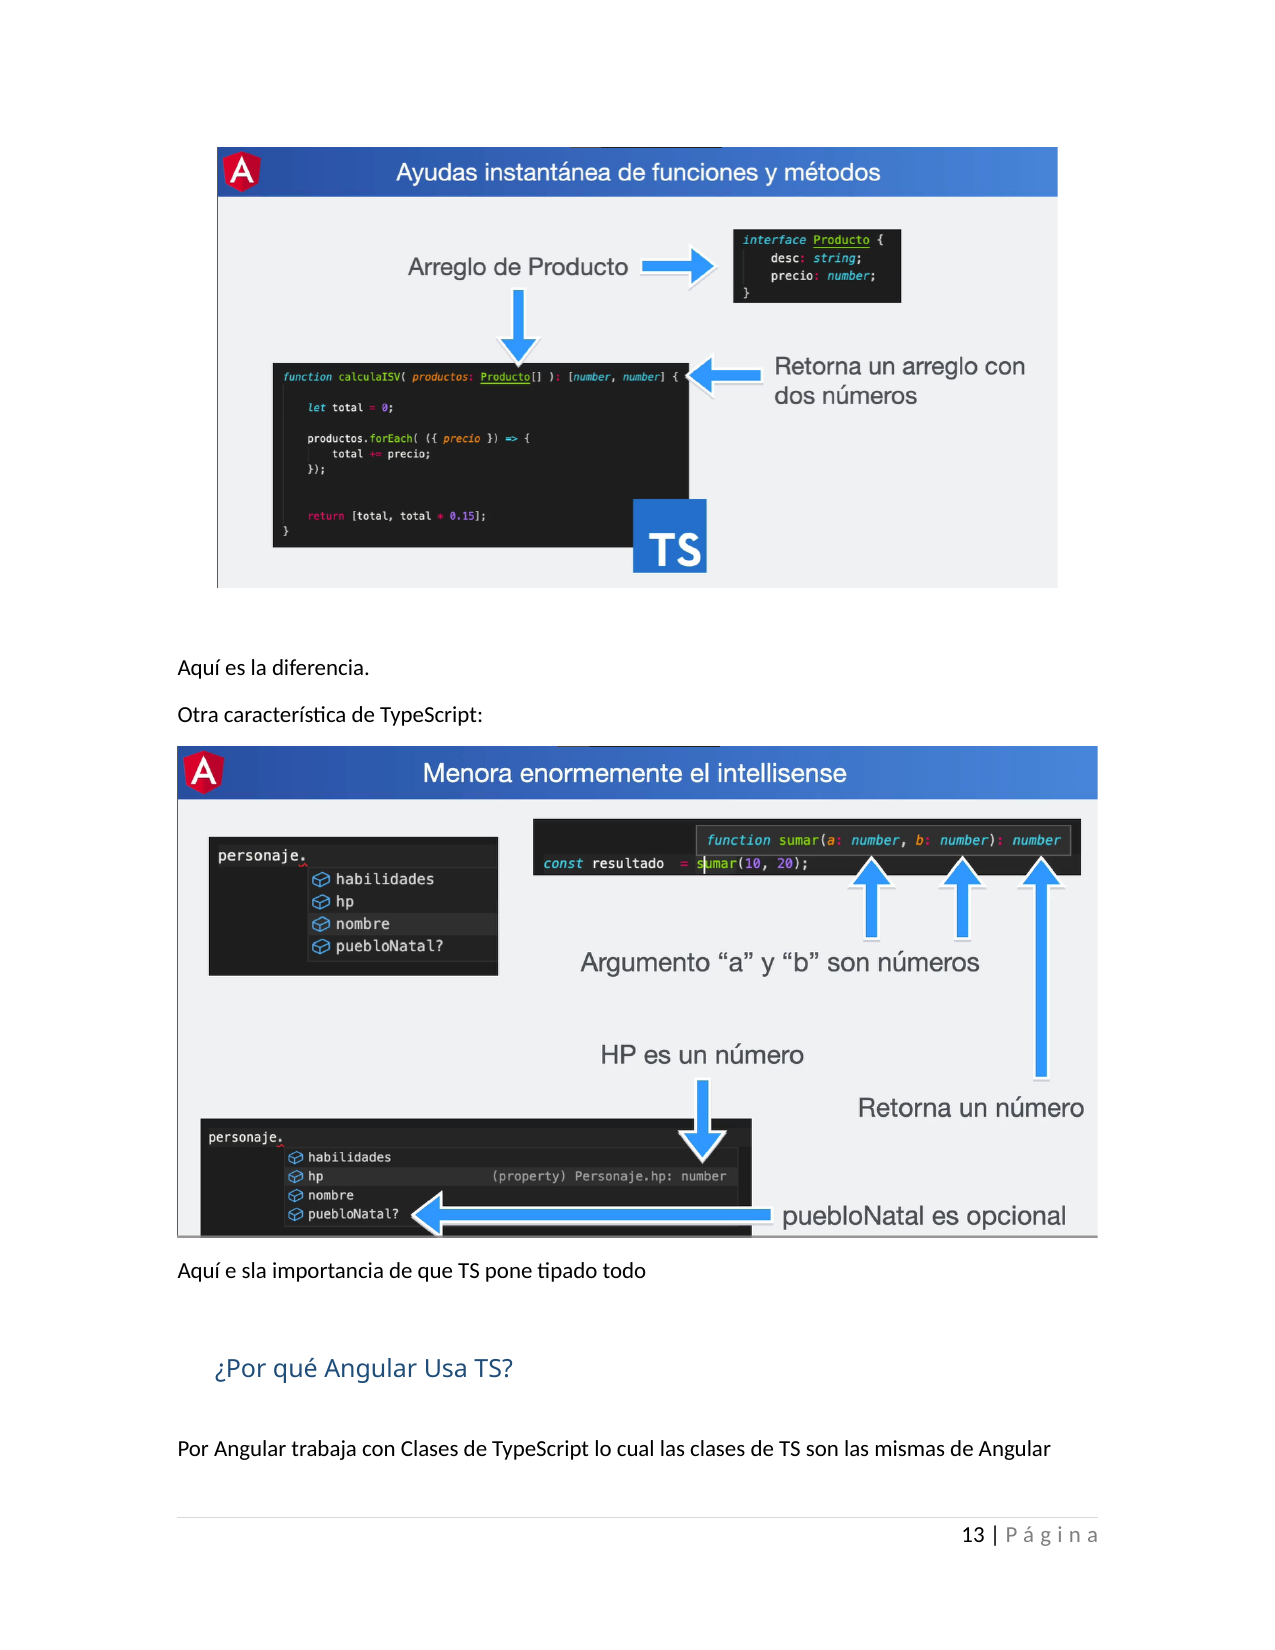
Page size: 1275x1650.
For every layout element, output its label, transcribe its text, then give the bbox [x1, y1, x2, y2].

text Aquí e sla importancia de que TS pone tipado todo [177, 1257, 1098, 1285]
picture [177, 746, 1098, 1238]
text Aquí es la diferencia. [177, 653, 1098, 681]
picture [217, 147, 1058, 588]
text Por Angular trabaja con Clases de TypeScript lo cual las clases de TS son las mismas de Angular [177, 1434, 1098, 1462]
subtitle ¿Por qué Angular Usa TS? [215, 1350, 1098, 1384]
text Otra característica de TypeScript: [177, 700, 1098, 728]
